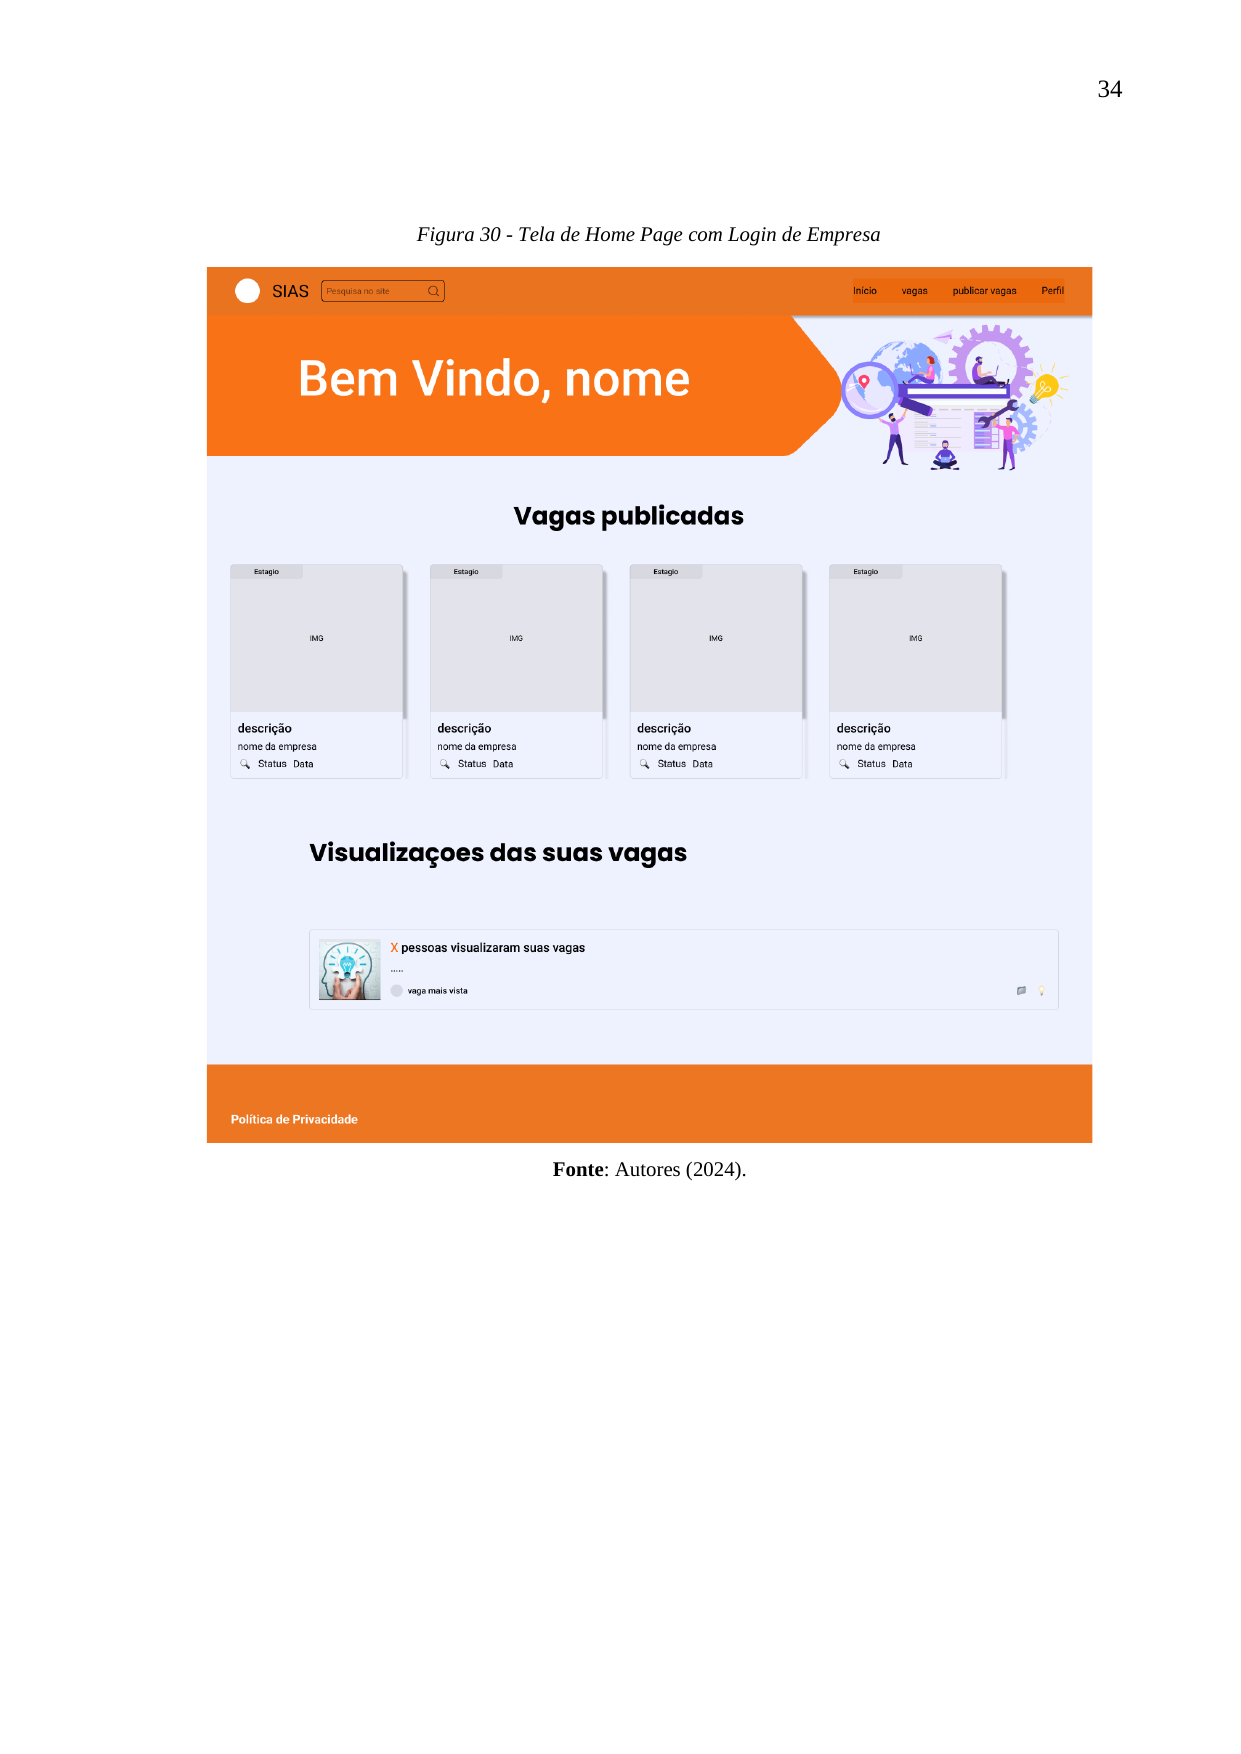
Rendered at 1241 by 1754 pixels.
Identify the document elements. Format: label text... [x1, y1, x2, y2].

text Figura 30 - Tela de Home Page com Login de Empresa [177, 222, 1122, 246]
picture [206, 267, 1093, 1143]
text Fonte: Autores (2024). [177, 1157, 1122, 1181]
